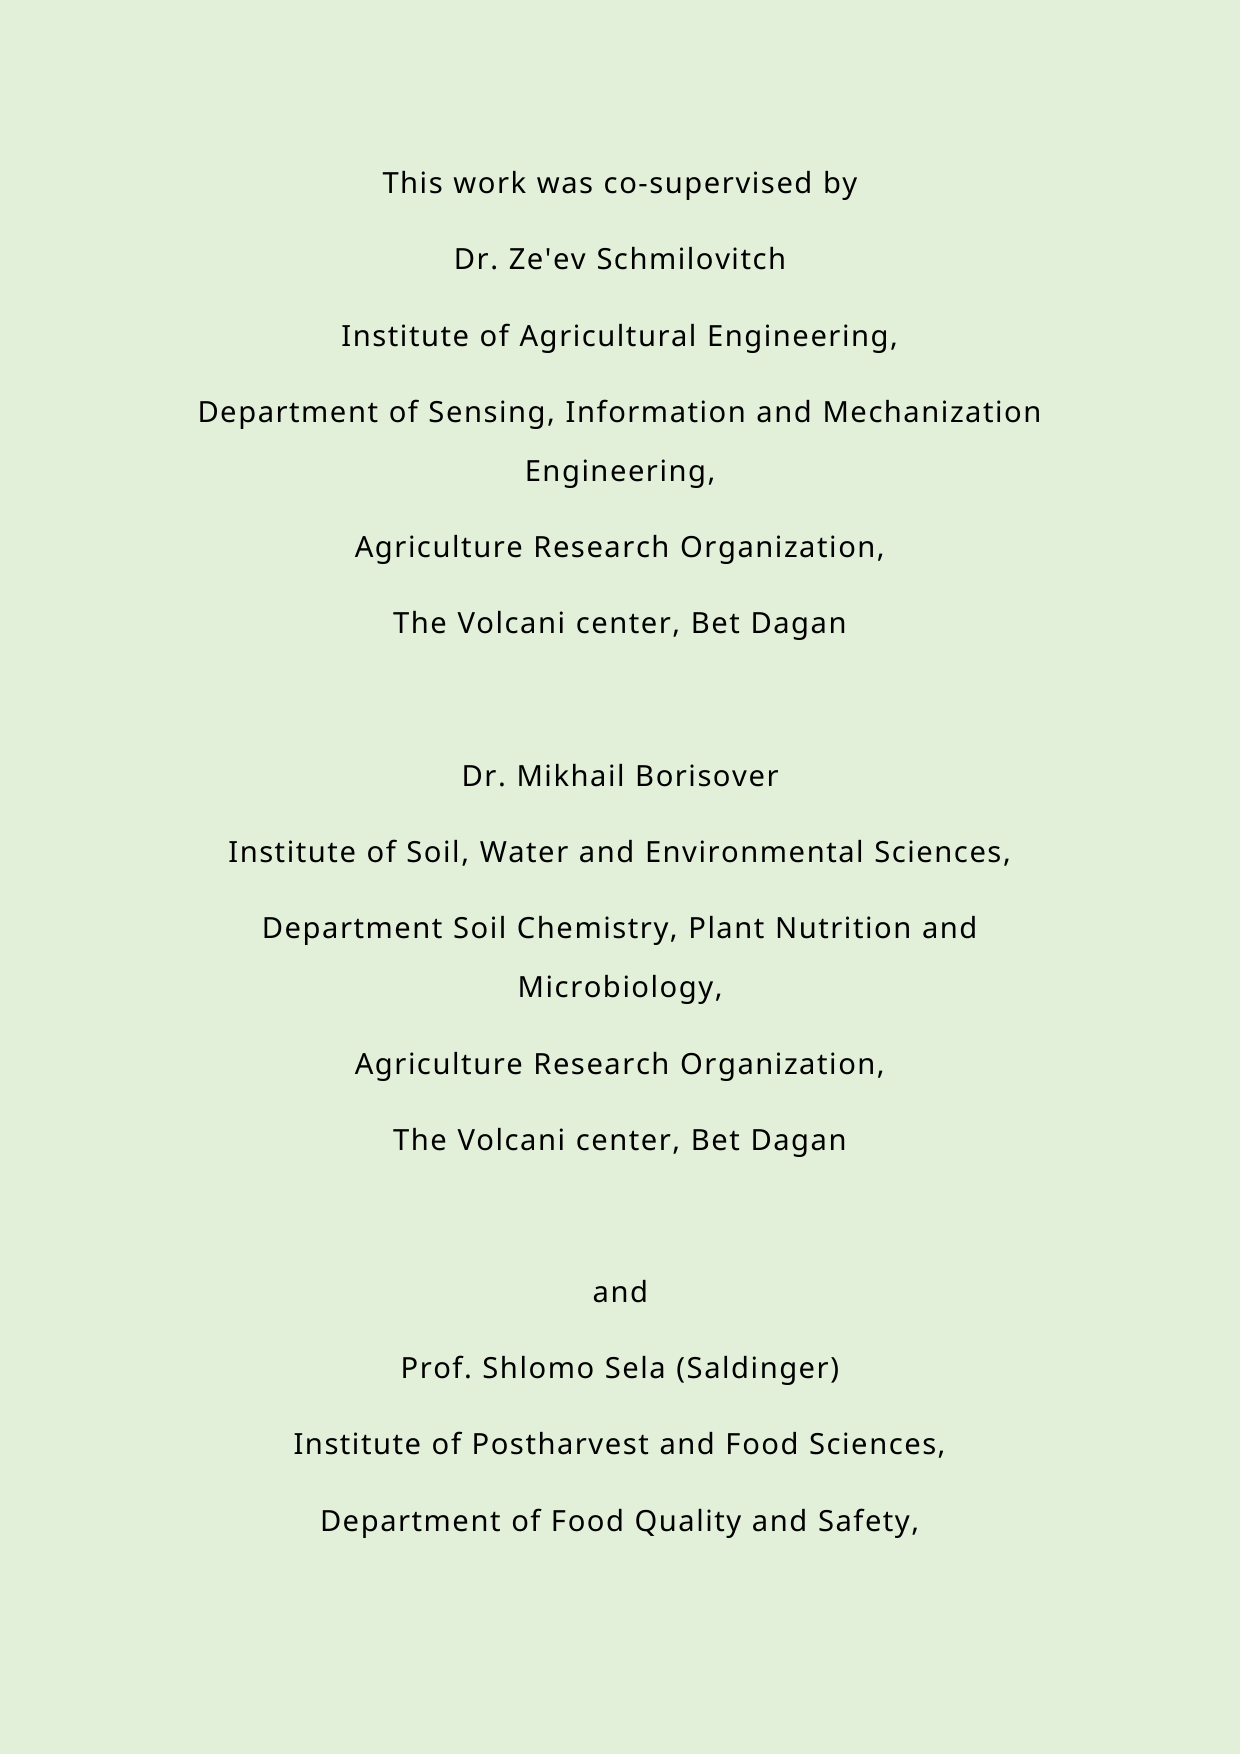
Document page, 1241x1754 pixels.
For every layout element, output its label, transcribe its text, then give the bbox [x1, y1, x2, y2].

subtitle Dr. Ze'ev Schmilovitch [187, 239, 1053, 278]
subtitle Prof. Shlomo Sela (Saldinger) [187, 1347, 1053, 1387]
subtitle The Volcani center, Bet Dagan [187, 603, 1053, 642]
subtitle Institute of Soil, Water and Environmental Sciences, [187, 831, 1053, 871]
subtitle Institute of Postharvest and Food Sciences, [187, 1424, 1053, 1463]
subtitle Department Soil Chemistry, Plant Nutrition and Microbiology, [187, 907, 1053, 1006]
subtitle Agriculture Research Organization, [187, 1043, 1053, 1083]
subtitle This work was co-supervised by [187, 162, 1053, 202]
subtitle and [187, 1271, 1053, 1311]
subtitle Department of Food Quality and Safety, [187, 1500, 1053, 1539]
subtitle Dr. Mikhail Borisover [187, 755, 1053, 795]
subtitle Institute of Agricultural Engineering, [187, 315, 1053, 354]
subtitle Agriculture Research Organization, [187, 527, 1053, 566]
subtitle Department of Sensing, Information and Mechanization Engineering, [187, 391, 1053, 490]
subtitle The Volcani center, Bet Dagan [187, 1119, 1053, 1159]
